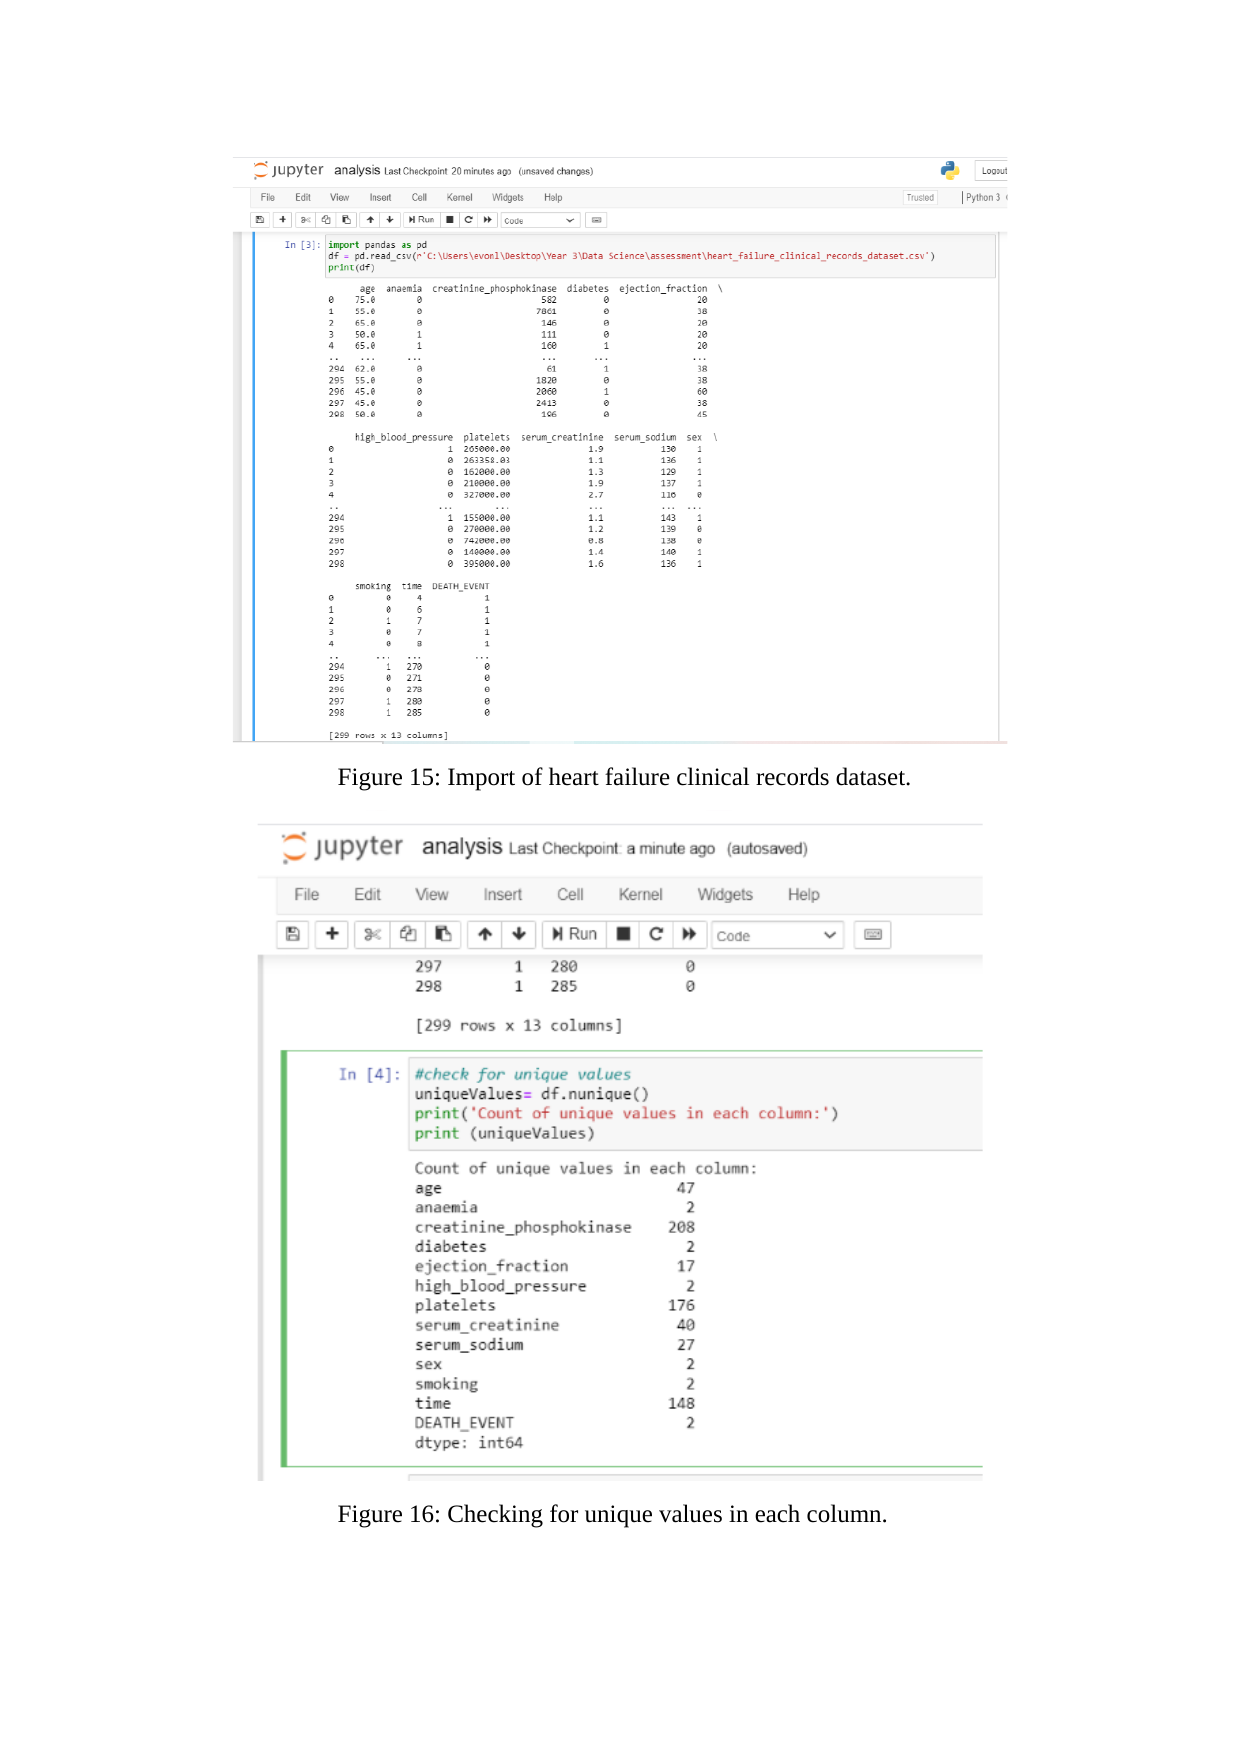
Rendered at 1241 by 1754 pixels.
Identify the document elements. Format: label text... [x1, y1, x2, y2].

list Figure 16: Checking for unique values in each column. [337, 1499, 1090, 1528]
picture [257, 810, 983, 1481]
picture [232, 150, 1008, 744]
list Figure 15: Import of heart failure clinical records dataset. [337, 762, 1090, 791]
